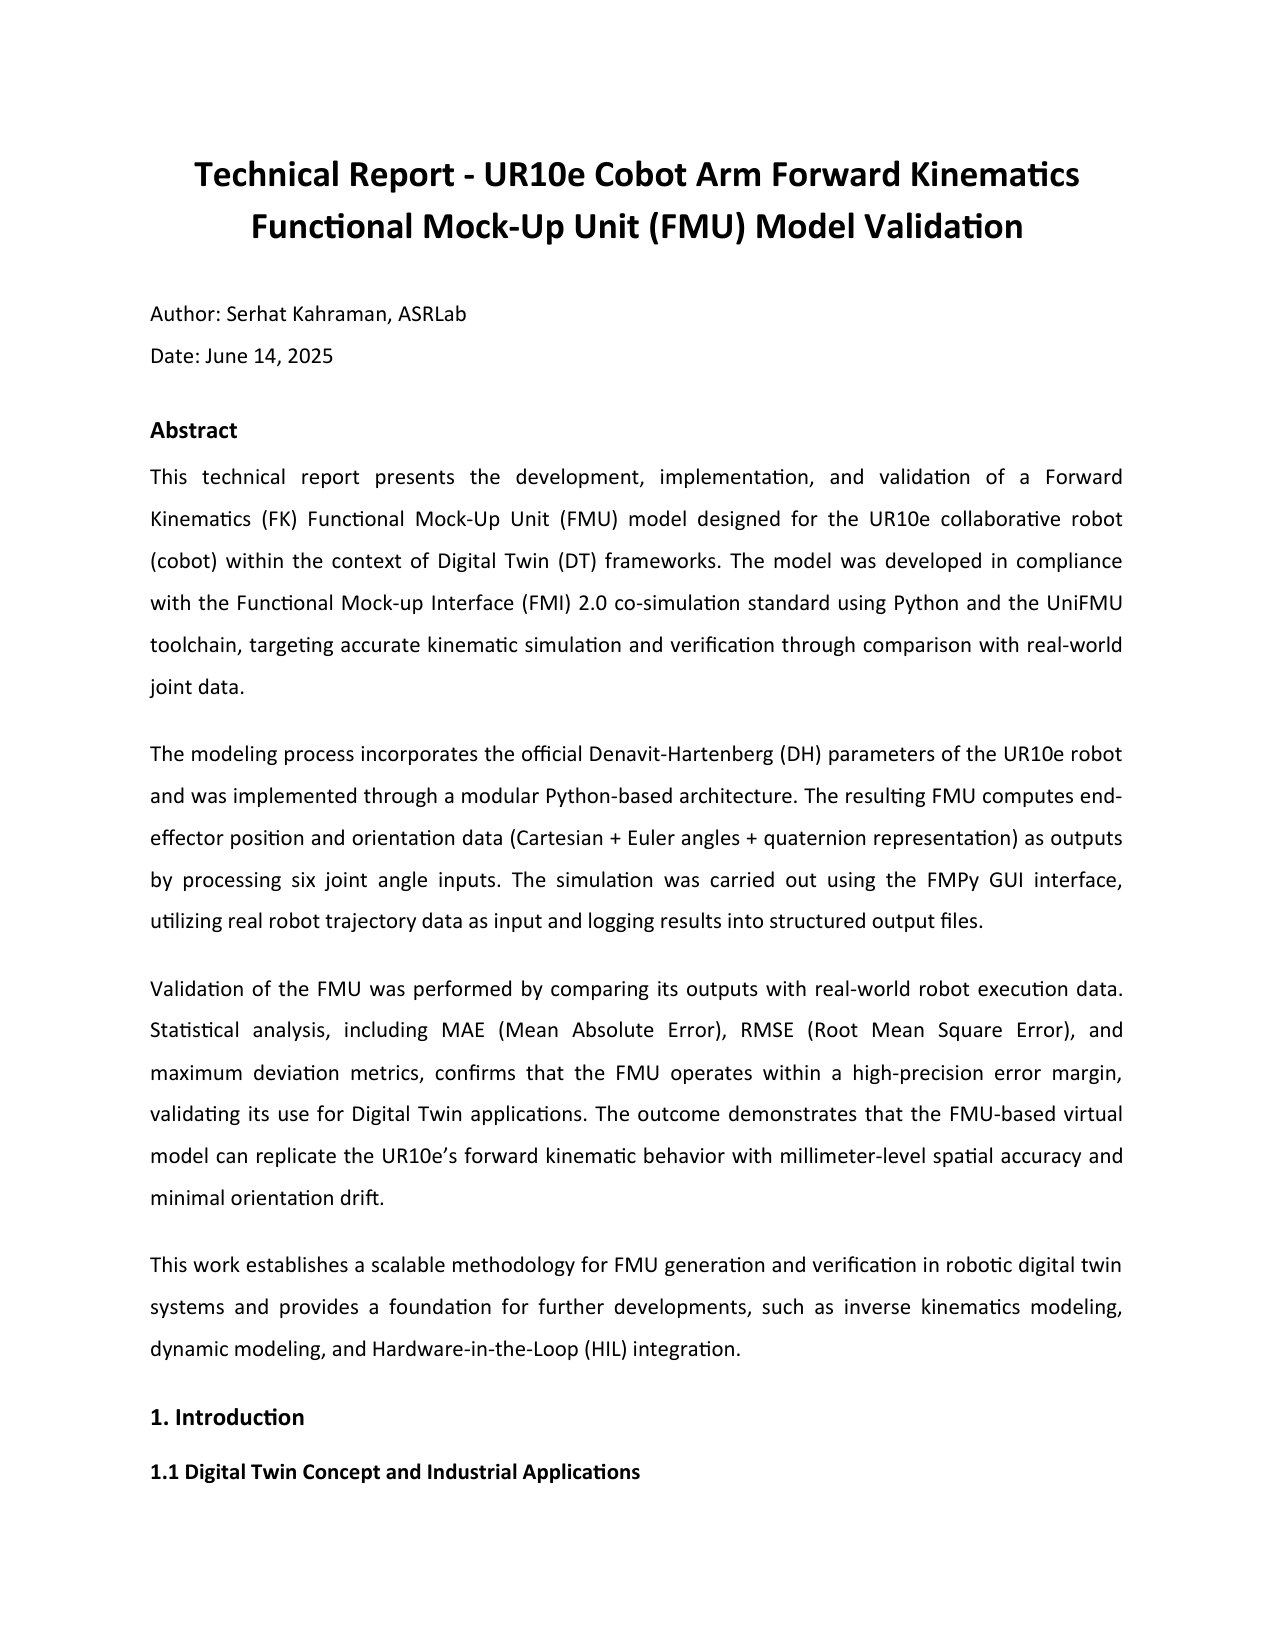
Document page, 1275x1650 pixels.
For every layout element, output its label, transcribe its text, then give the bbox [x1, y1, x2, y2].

text Author: Serhat Kahraman, ASRLab [150, 299, 1125, 327]
text Date: June 14, 2025 [150, 341, 1125, 369]
subtitle 1. Introduction [150, 1401, 1125, 1432]
text The modeling process incorporates the official Denavit-Hartenberg (DH) parameters of the UR10e robot and was implemented through a modular Python-based architecture. The resulting FMU computes end-effector position and orientation data (Cartesian + Euler angles + quaternion representation) as outputs by processing six joint angle inputs. The simulation was carried out using the FMPy GUI interface, utilizing real robot trajectory data as input and logging results into structured output files. [150, 739, 1125, 935]
text This technical report presents the development, implementation, and validation of a Forward Kinematics (FK) Functional Mock-Up Unit (FMU) model designed for the UR10e collaborative robot (cobot) within the context of Digital Twin (DT) frameworks. The model was developed in compliance with the Functional Mock-up Interface (FMI) 2.0 co-simulation standard using Python and the UniFMU toolchain, targeting accurate kinematic simulation and verification through comparison with real-world joint data. [150, 462, 1125, 700]
text This work establishes a scalable methodology for FMU generation and verification in robotic digital twin systems and provides a foundation for further developments, such as inverse kinematics modeling, dynamic modeling, and Hardware-in-the-Loop (HIL) integration. [150, 1251, 1125, 1362]
subtitle 1.1 Digital Twin Concept and Industrial Applications [150, 1457, 1125, 1485]
subtitle Technical Report - UR10e Cobot Arm Forward Kinematics Functional Mock-Up Unit (FMU) Model Validation [150, 150, 1125, 248]
text Validation of the FMU was performed by comparing its outputs with real-world robot execution data. Statistical analysis, including MAE (Mean Absolute Error), RMSE (Root Mean Square Error), and maximum deviation metrics, confirms that the FMU operates within a high-precision error margin, validating its use for Digital Twin applications. The outcome demonstrates that the FMU-based virtual model can replicate the UR10e’s forward kinematic behavior with millimeter-level spatial accuracy and minimal orientation drift. [150, 974, 1125, 1212]
subtitle Abstract [150, 414, 1125, 445]
